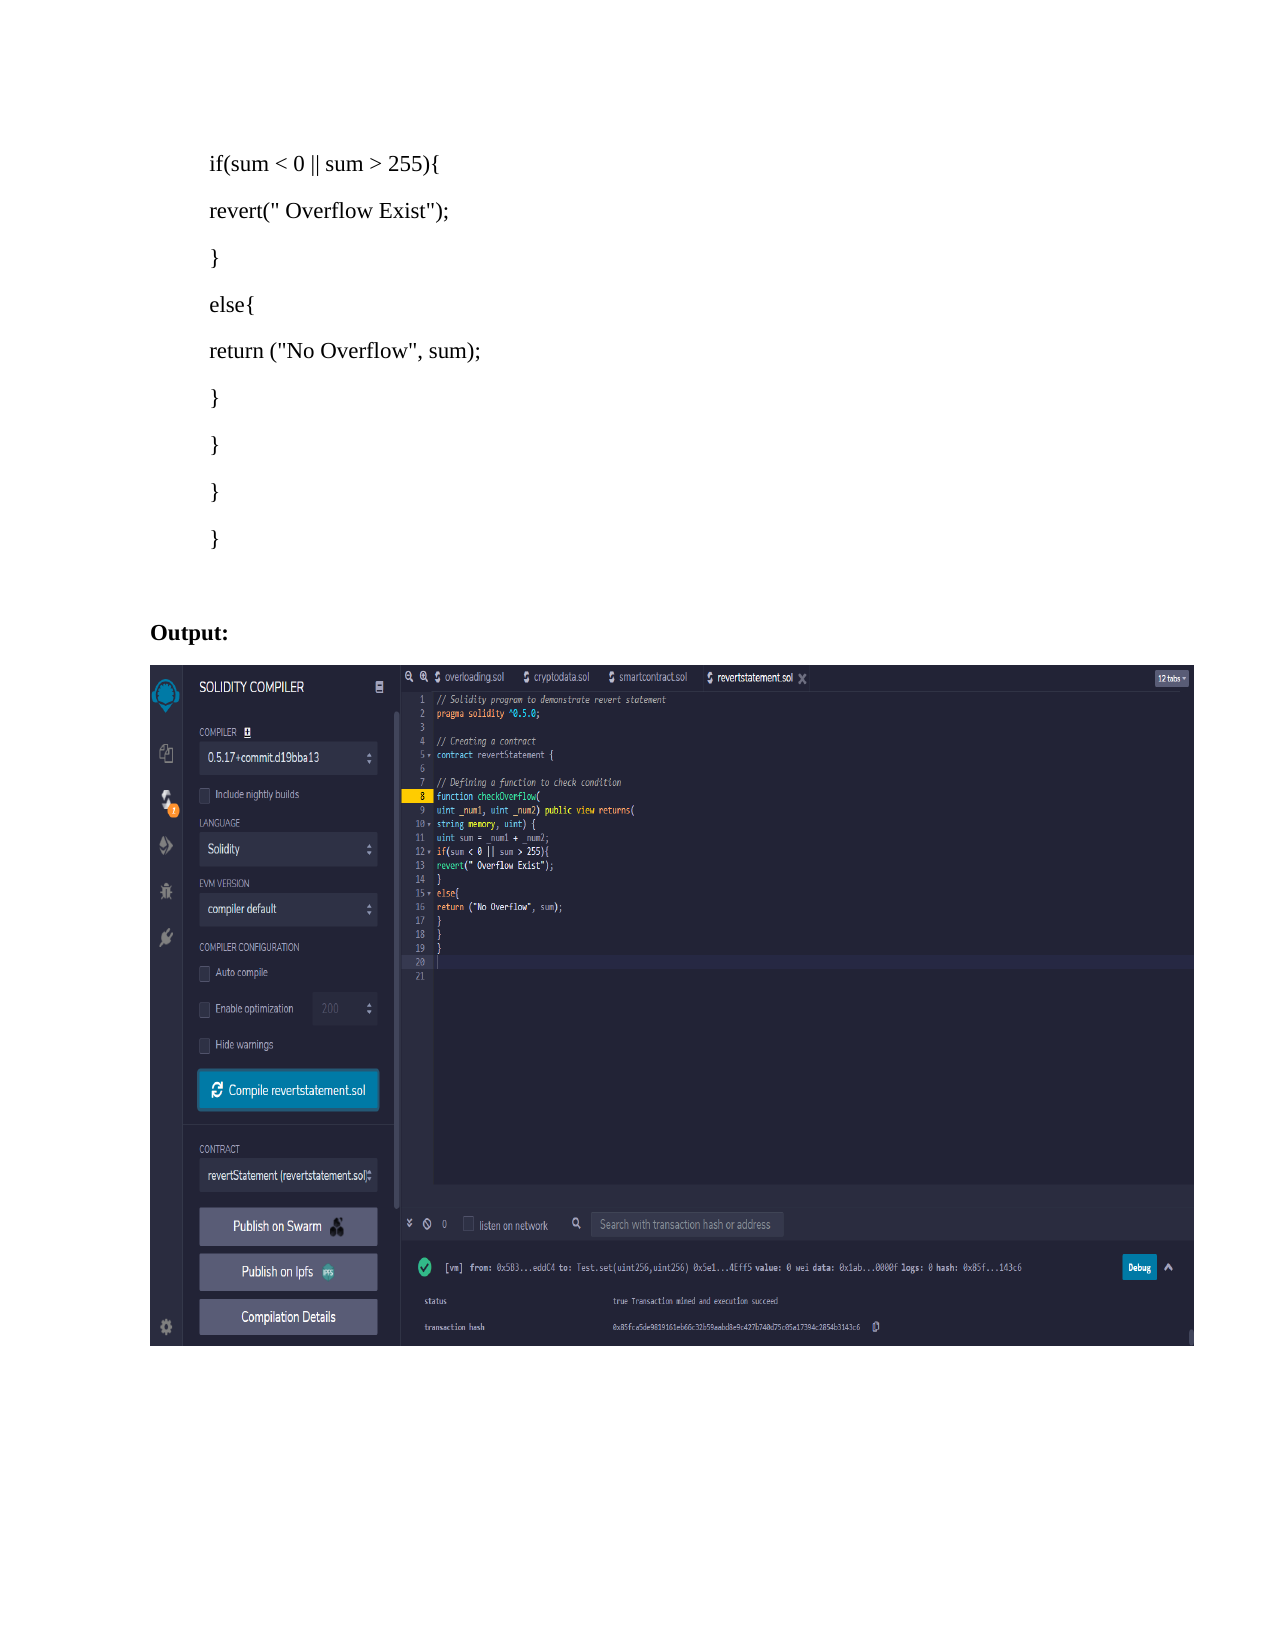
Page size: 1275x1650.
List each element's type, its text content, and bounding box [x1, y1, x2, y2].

text Output: [150, 619, 1125, 645]
text return ("No Overflow", sum); [209, 337, 1125, 364]
text }​​ [209, 244, 1125, 270]
text }​​ [209, 525, 1125, 551]
text else{​​ [209, 291, 1125, 317]
text revert(" Overflow Exist"); [209, 197, 1125, 223]
text if(sum < 0 || sum > 255){​​ [209, 150, 1125, 176]
picture [150, 665, 1194, 1346]
text }​​ [209, 478, 1125, 504]
text }​​ [209, 431, 1125, 458]
text }​​ [209, 384, 1125, 411]
